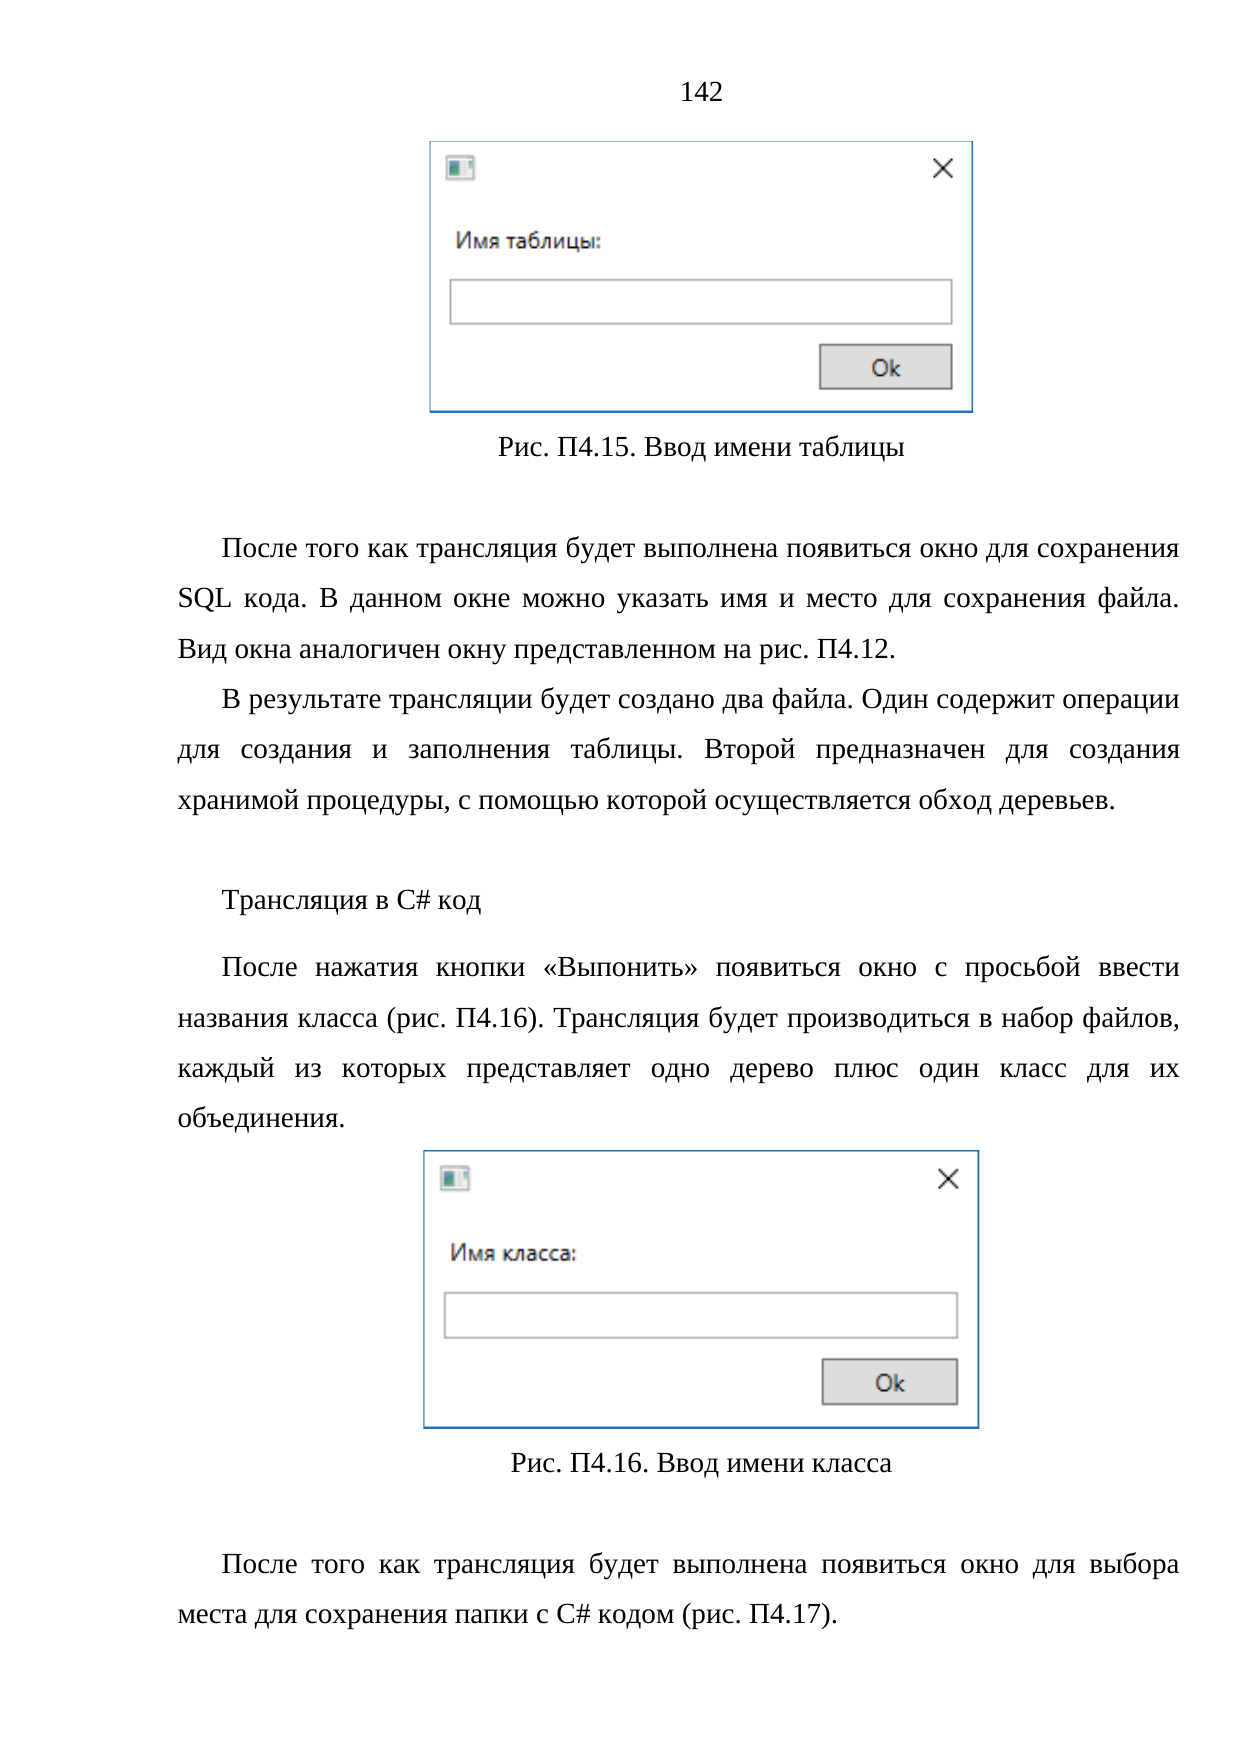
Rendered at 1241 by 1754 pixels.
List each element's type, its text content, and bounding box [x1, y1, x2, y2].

text После того как трансляция будет выполнена появиться окно для сохранения SQL кода. В данном окне можно указать имя и место для сохранения файла. Вид окна аналогичен окну представленном на рис. П4.12. [177, 530, 1181, 664]
text Рис. П4.16. Ввод имени класса [177, 1446, 1181, 1479]
text После того как трансляция будет выполнена появиться окно для выбора места для сохранения папки с C# кодом (рис. П4.17). [177, 1546, 1181, 1630]
picture [423, 1150, 980, 1429]
text После нажатия кнопки «Выпонить» появиться окно с просьбой ввести названия класса (рис. П4.16). Трансляция будет производиться в набор файлов, каждый из которых представляет одно дерево плюс один класс для их объединения. [177, 949, 1181, 1134]
text Рис. П4.15. Ввод имени таблицы [177, 429, 1181, 463]
text Трансляция в C# код [177, 882, 1181, 916]
picture [429, 141, 974, 413]
text В результате трансляции будет создано два файла. Один содержит операции для создания и заполнения таблицы. Второй предназначен для создания хранимой процедуры, с помощью которой осуществляется обход деревьев. [177, 681, 1181, 815]
